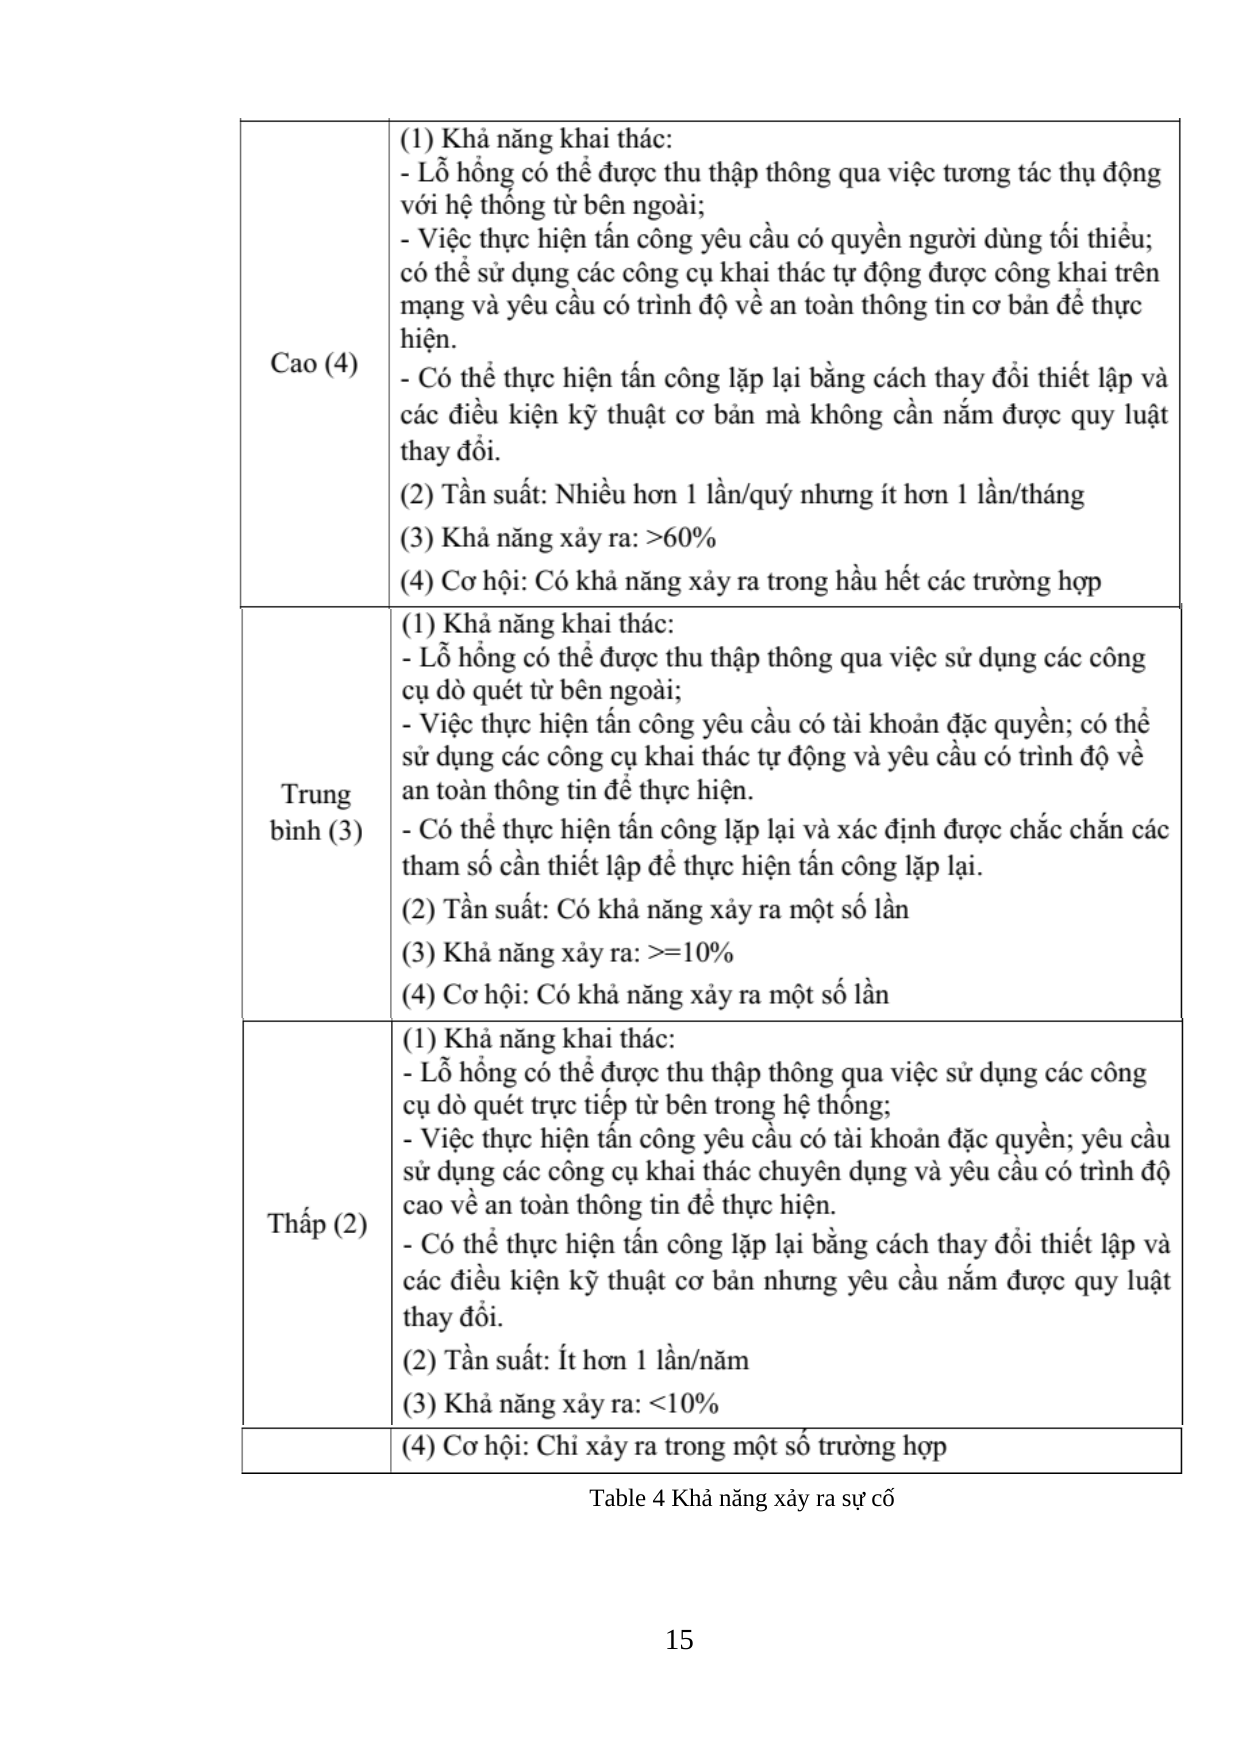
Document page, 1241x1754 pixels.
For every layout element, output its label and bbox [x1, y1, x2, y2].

picture [236, 118, 1186, 1474]
